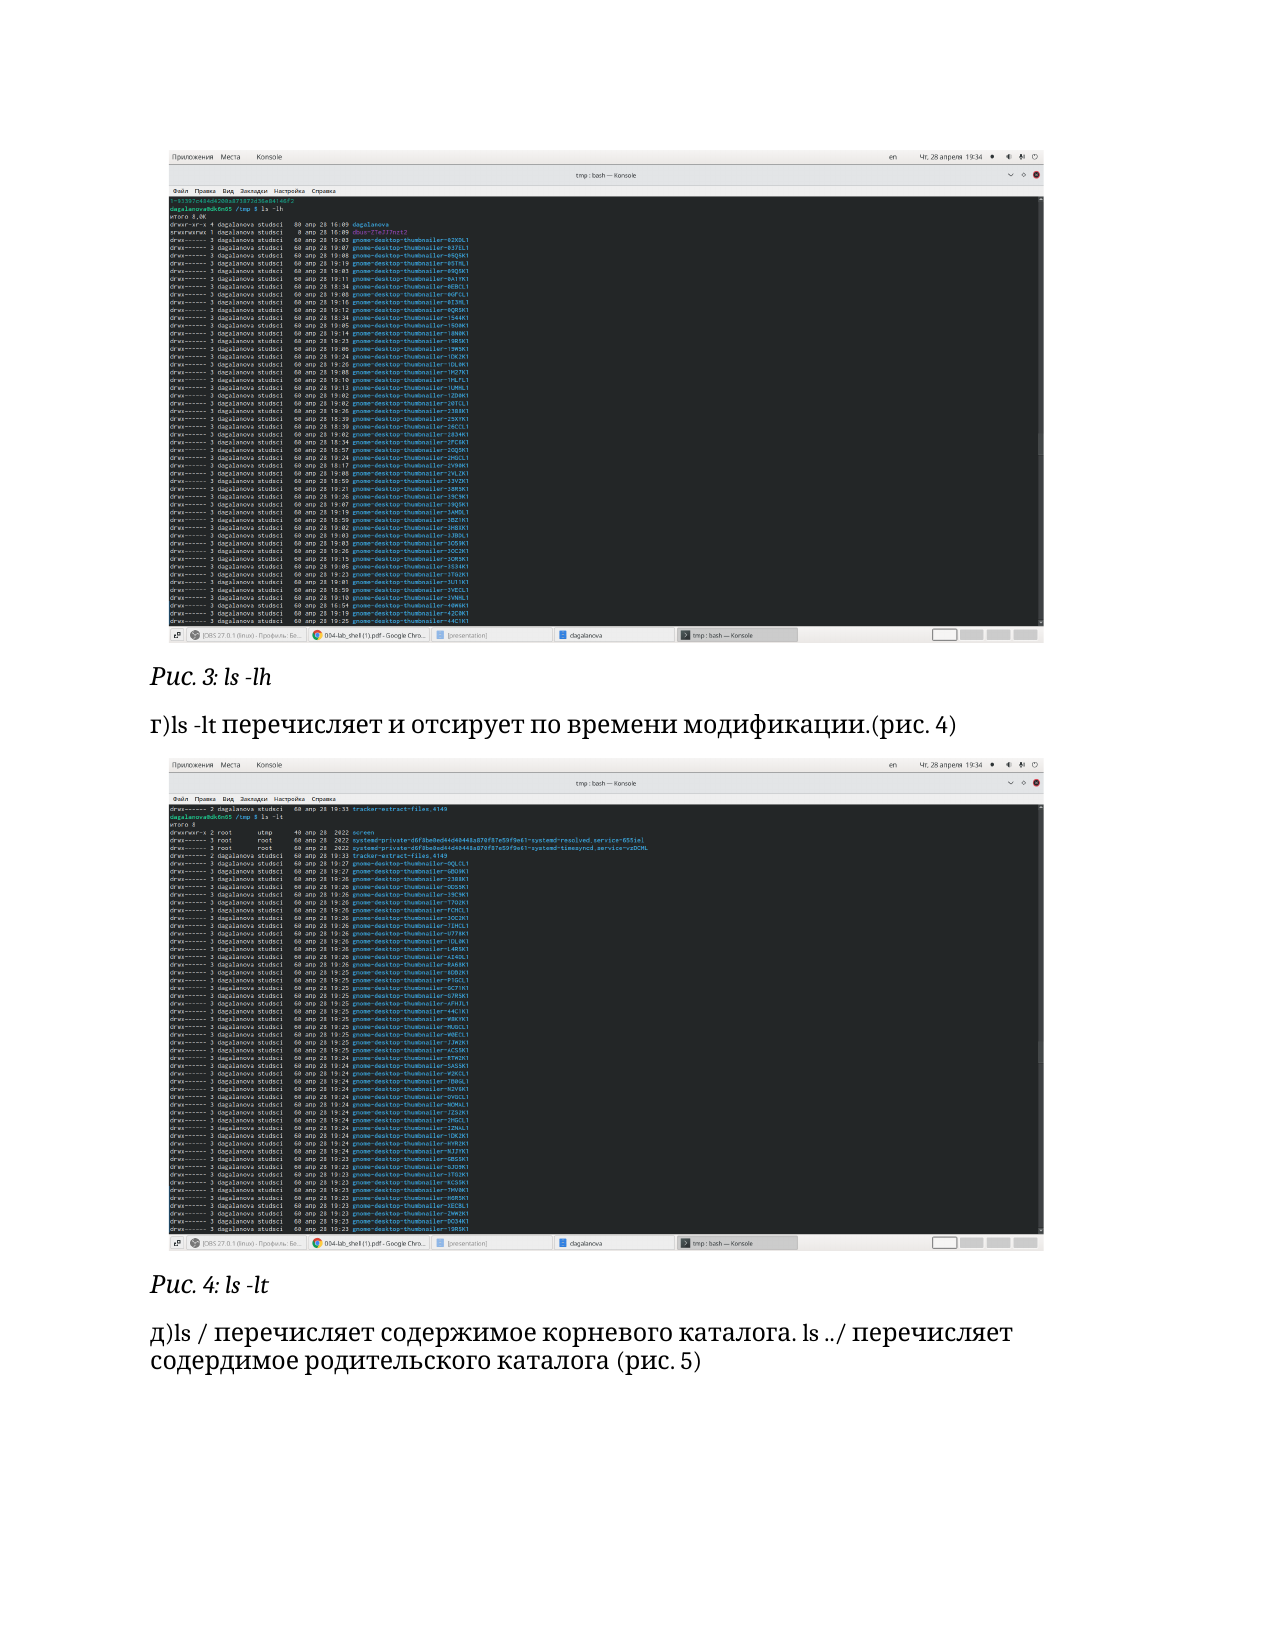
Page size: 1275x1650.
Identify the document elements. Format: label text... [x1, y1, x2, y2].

text д)ls / перечисляет содержимое корневого каталога. ls ../ перечисляет содердимое родительского каталога (рис. 5) [150, 1318, 1125, 1376]
picture [168, 758, 1044, 1251]
text г)ls -lt перечисляет и отсирует по времени модификации.(рис. 4) [150, 711, 1125, 739]
text Рис. 3: ls -lh [150, 663, 1125, 692]
text Рис. 4: ls -lt [150, 1271, 1125, 1300]
picture [168, 150, 1044, 643]
